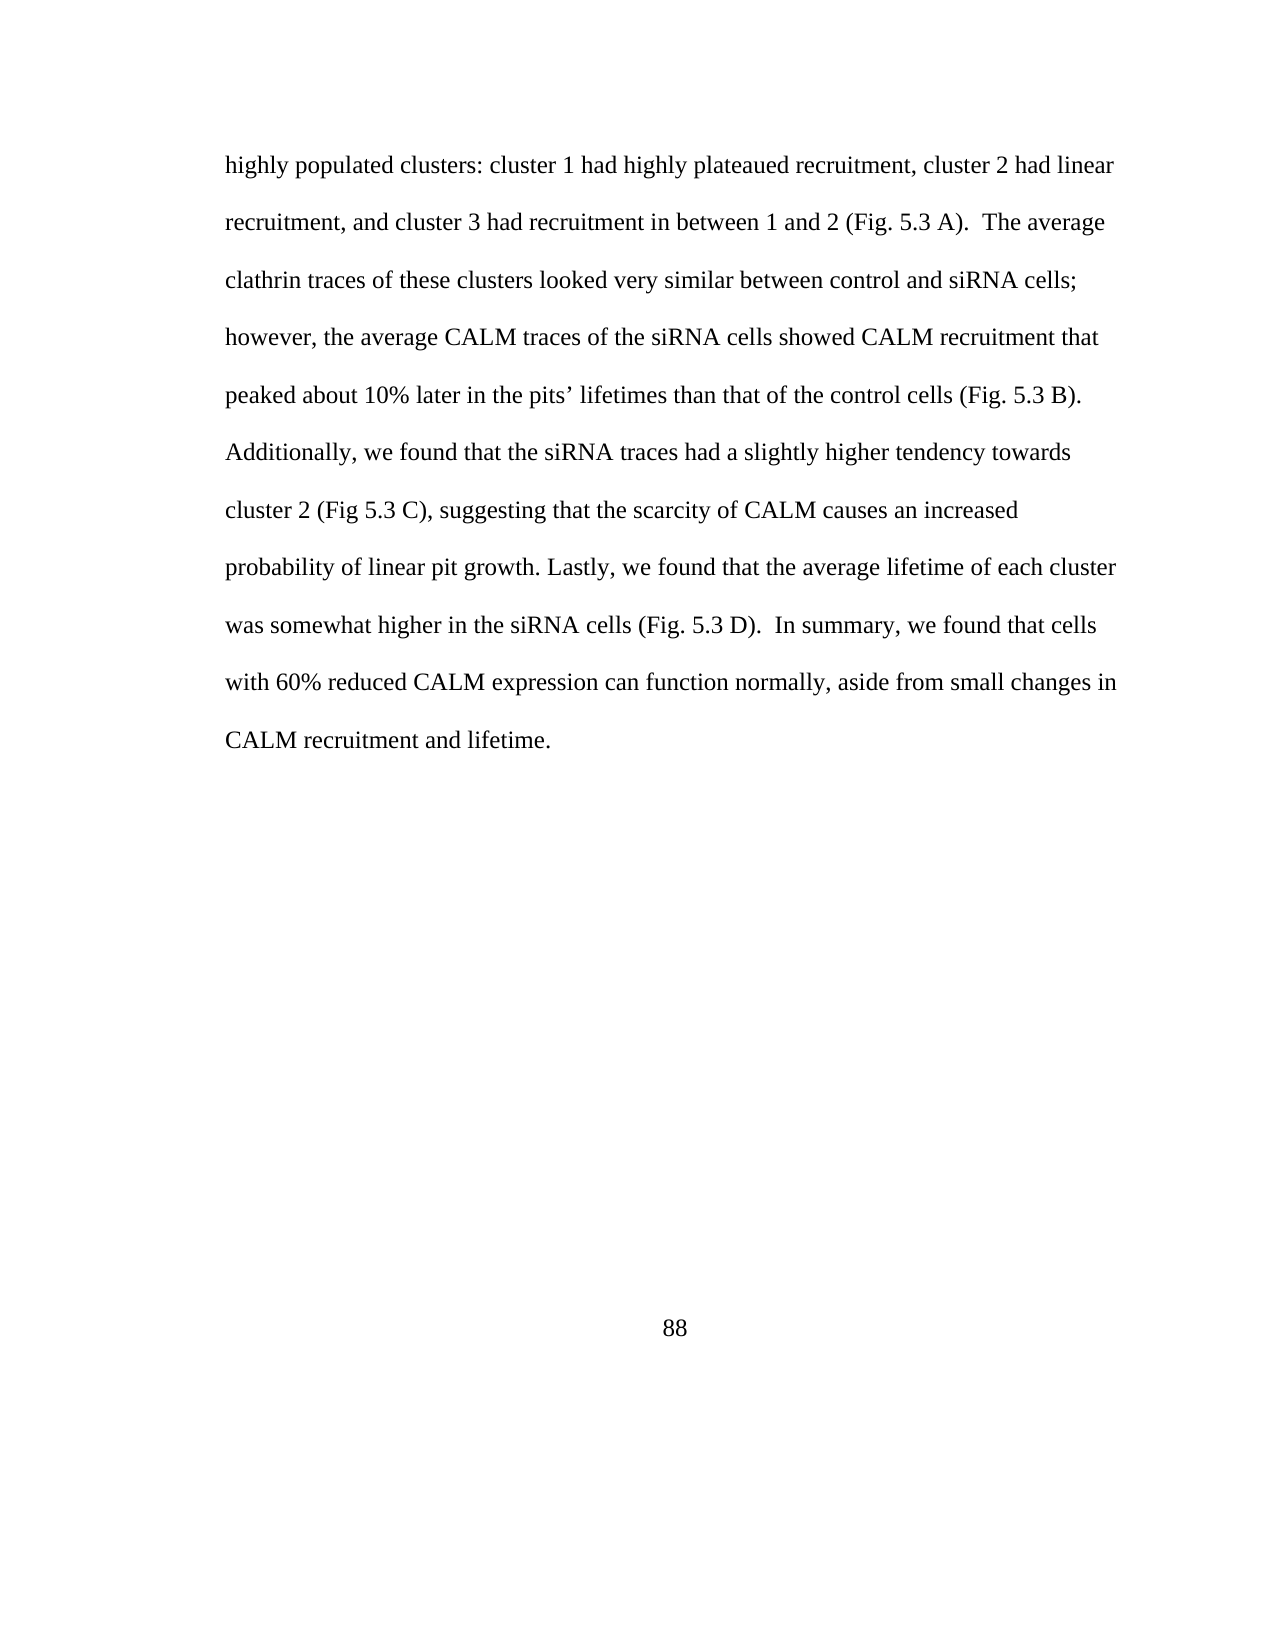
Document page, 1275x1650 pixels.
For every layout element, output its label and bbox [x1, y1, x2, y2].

text [225, 150, 1125, 754]
